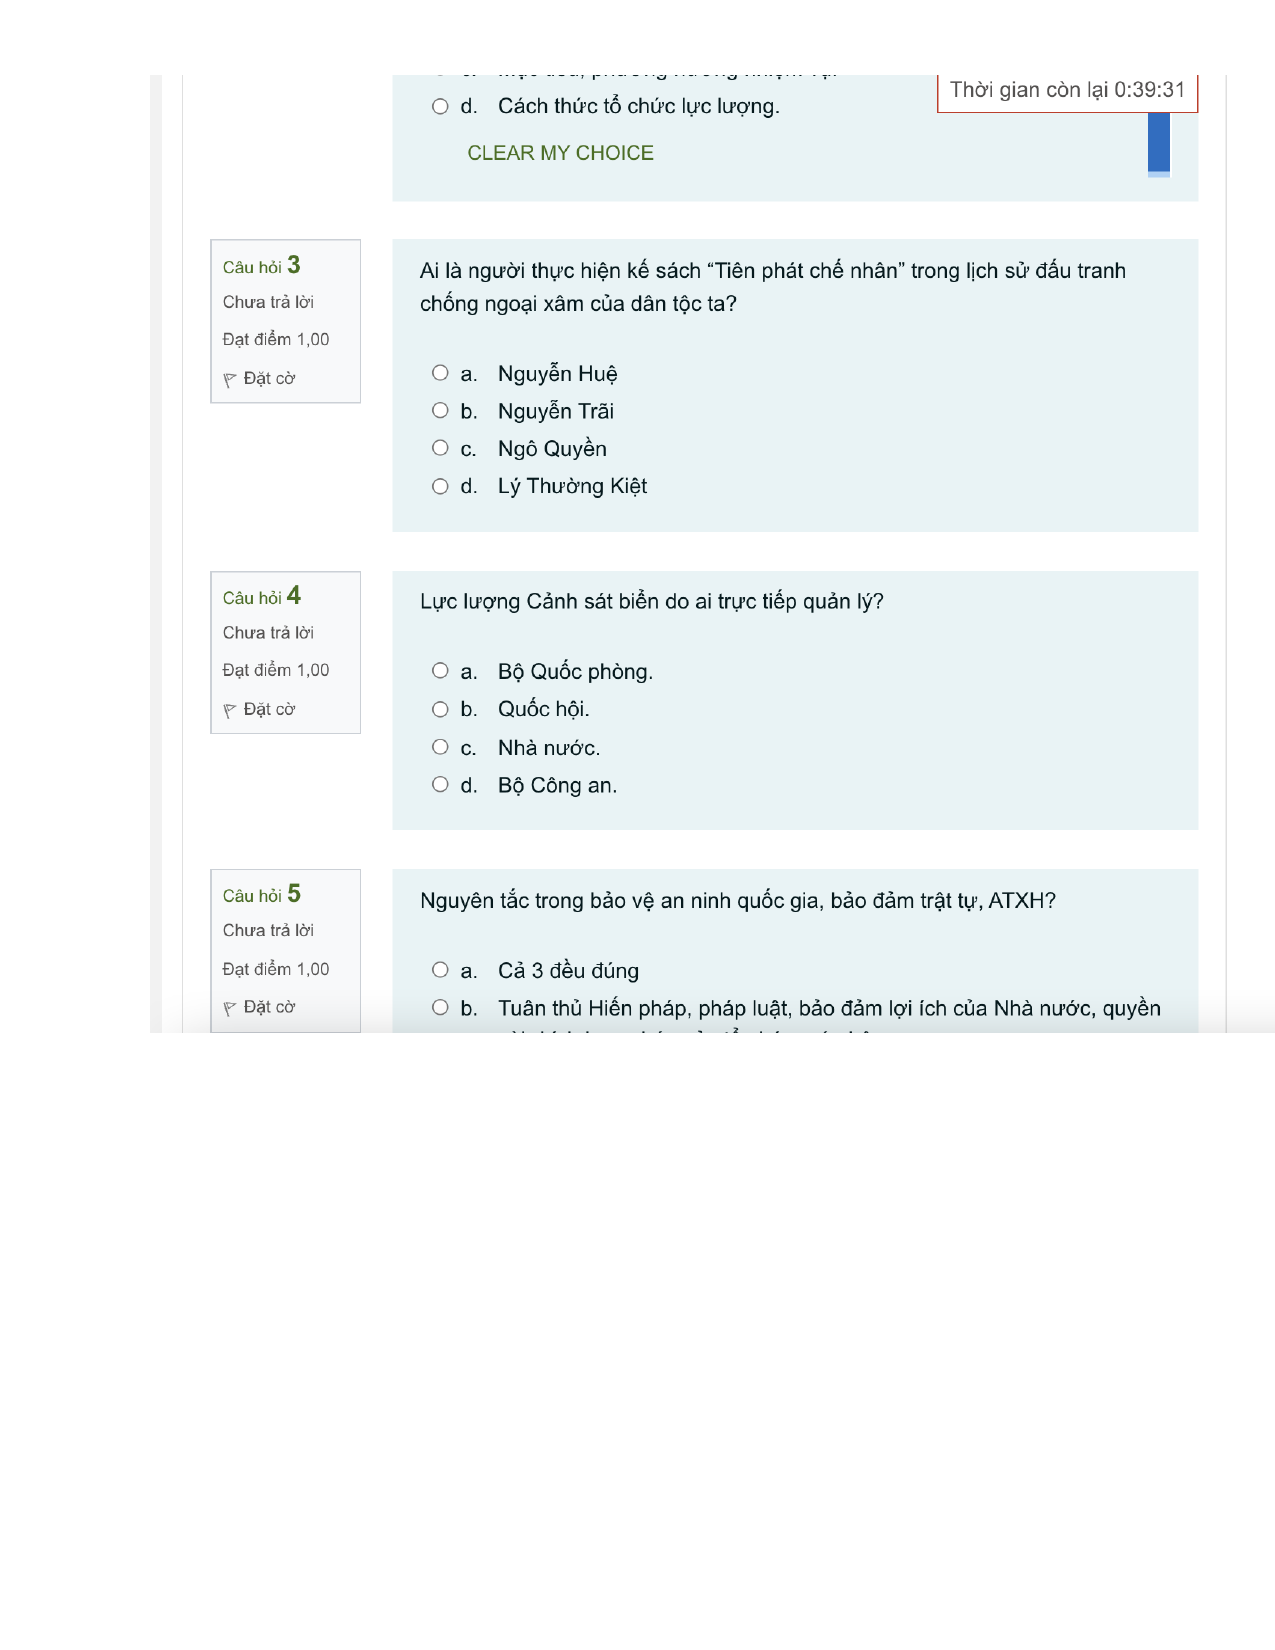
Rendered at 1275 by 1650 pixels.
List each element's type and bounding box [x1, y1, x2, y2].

picture [150, 75, 1275, 1033]
